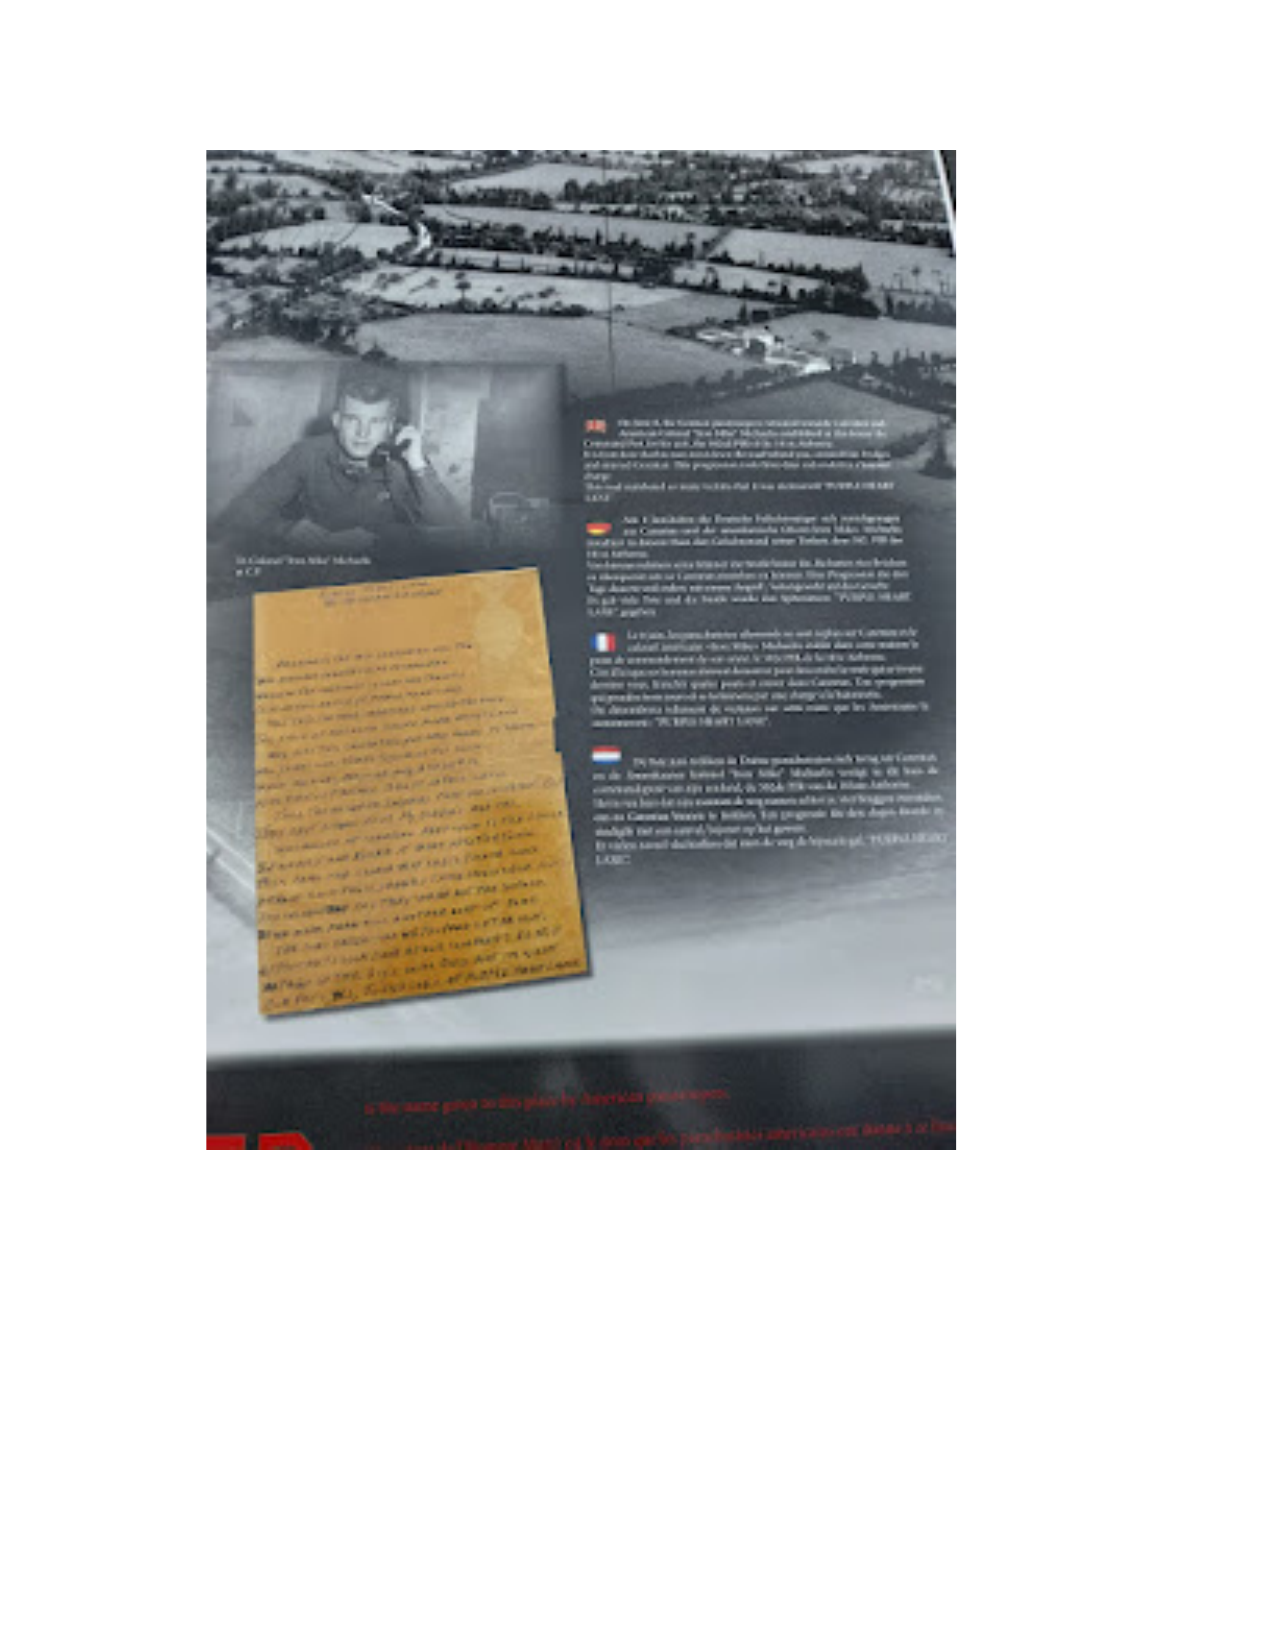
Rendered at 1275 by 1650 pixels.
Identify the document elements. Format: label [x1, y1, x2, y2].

picture [206, 150, 957, 1150]
